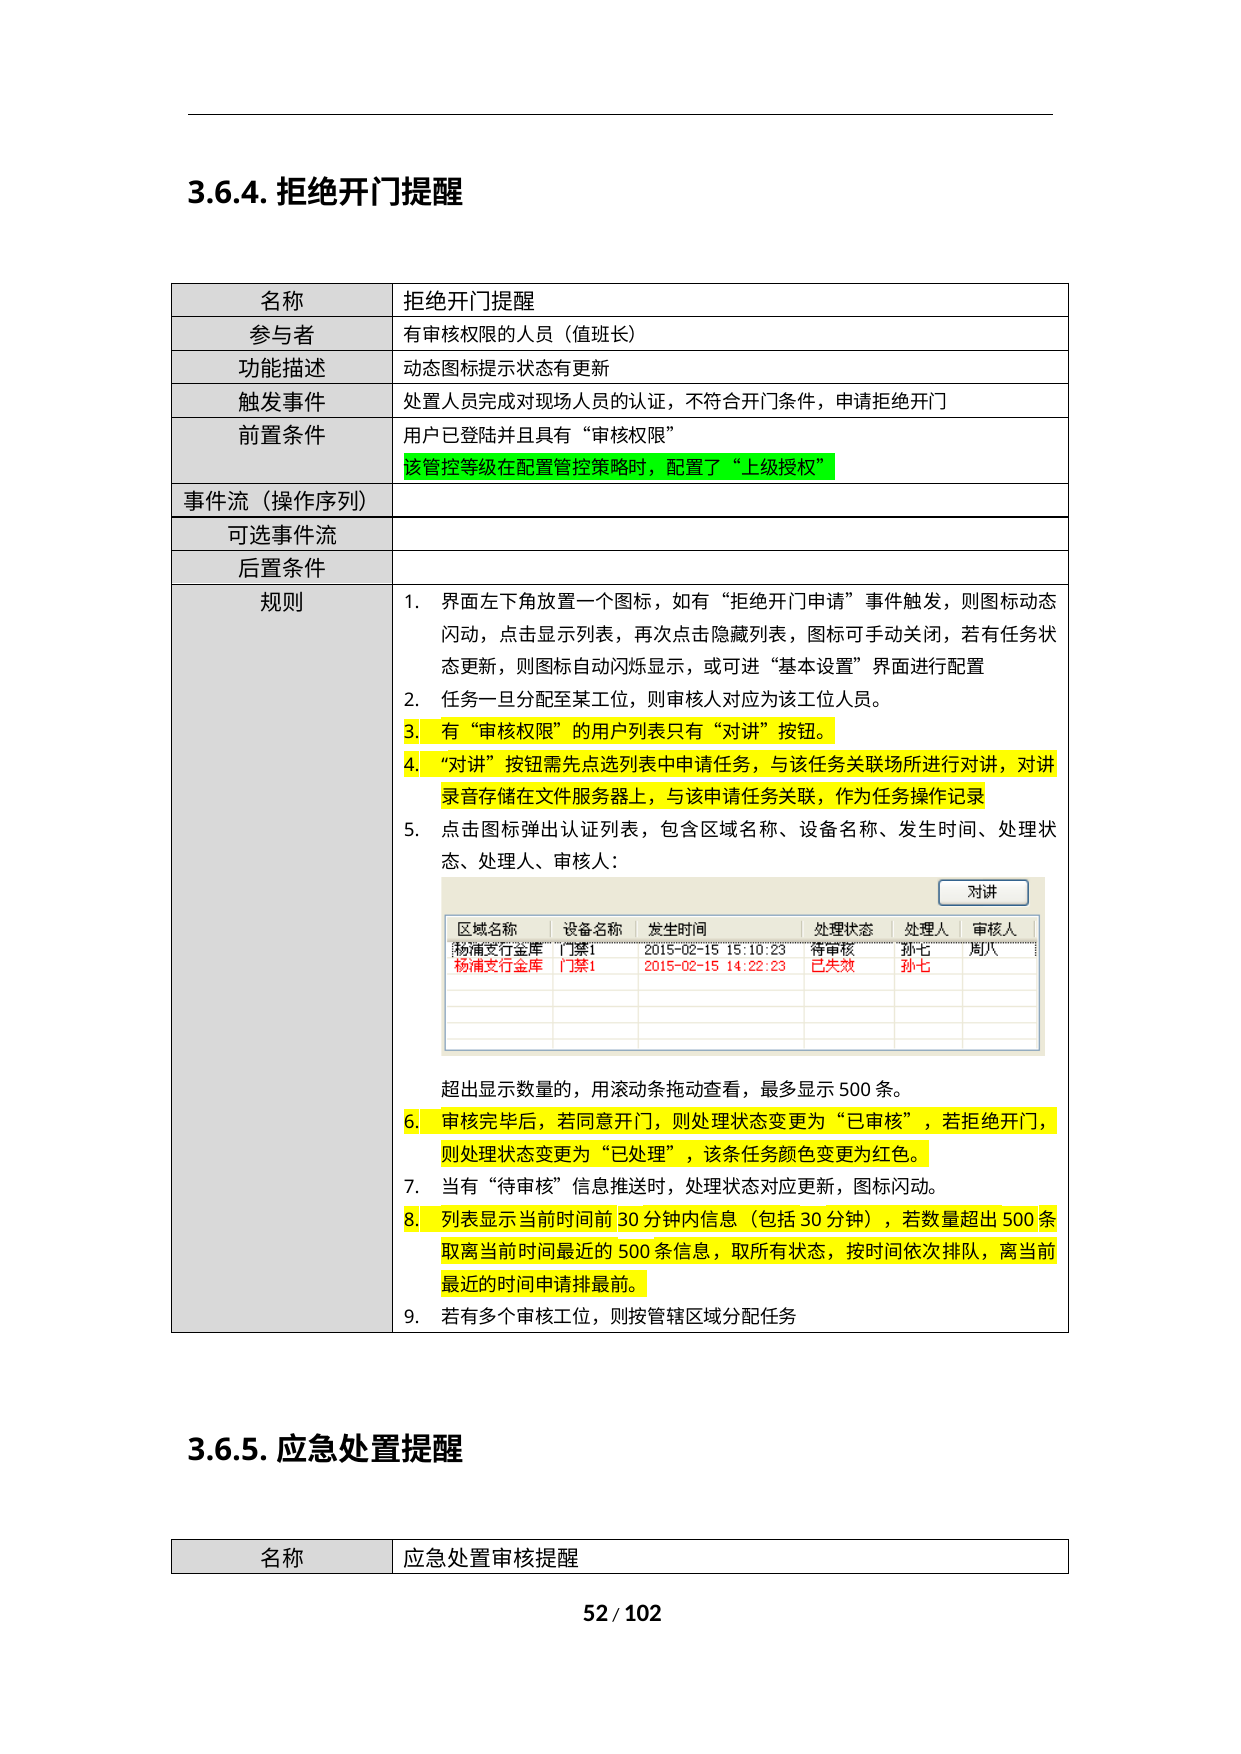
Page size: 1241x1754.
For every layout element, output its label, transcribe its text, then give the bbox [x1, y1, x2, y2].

table_header 应急处置审核提醒 [393, 1540, 1068, 1573]
table_cell [393, 518, 1068, 550]
table_cell 动态图标提示状态有更新 [393, 351, 1068, 383]
table_cell 可选事件流 [172, 518, 392, 550]
table_cell 功能描述 [172, 351, 392, 383]
table_header 名称 [172, 284, 392, 316]
table_header 名称 [172, 1540, 392, 1573]
table_cell 后置条件 [172, 551, 392, 583]
table_cell 参与者 [172, 317, 392, 350]
table_cell 界面左下角放置一个图标，如有“拒绝开门申请”事件触发，则图标动态闪动，点击显示列表，再次点击隐藏列表，图标可手动关闭，若有任务状态更新，则图标自动闪烁显示，或可进“基本设置”界面进行配置 任务一旦分配至某工位，则审核人对应为该工位人员。 有“审核权限”的用户列表只有“对讲”按钮。 “对讲”按钮需先点选列表中申请任务，与该任务关联场所进行对讲，对讲录音存储在文件服务器上，与该申请任务关联，作为任务操作记录 点击图标弹出认证列表，包含区域名称、设备名称、发生时间、处理状态、处理人、审核人： 超出显示数量的，用滚动条拖动查看，最多显示500条。 审核完毕后，若同意开门，则处理状态变更为“已审核”，若拒绝开门，则处理状态变更为“已处理”，该条任务颜色变更为红色。 当有“待审核”信息推送时，处理状态对应更新，图标闪动。 列表显示当前时间前30分钟内信息（包括30分钟），若数量超出500条取离当前时间最近的500条信息，取所有状态，按时间依次排队，离当前最近的时间申请排最前。 若有多个审核工位，则按管辖区域分配任务 [393, 585, 1068, 1332]
picture [441, 877, 1045, 1056]
table_cell 规则 [172, 585, 392, 1332]
table_cell [393, 551, 1068, 583]
table_cell 触发事件 [172, 384, 392, 417]
table_cell 事件流（操作序列） [172, 484, 392, 516]
table_cell 有审核权限的人员（值班长） [393, 317, 1068, 350]
table_cell 用户已登陆并且具有“审核权限” 该管控等级在配置管控策略时，配置了“上级授权” [393, 418, 1068, 483]
table_cell 前置条件 [172, 418, 392, 483]
subtitle 拒绝开门提醒 [187, 157, 1053, 222]
table_cell 处置人员完成对现场人员的认证，不符合开门条件，申请拒绝开门 [393, 384, 1068, 417]
table_header 拒绝开门提醒 [393, 284, 1068, 316]
table_cell [393, 484, 1068, 516]
subtitle 应急处置提醒 [187, 1414, 1053, 1479]
